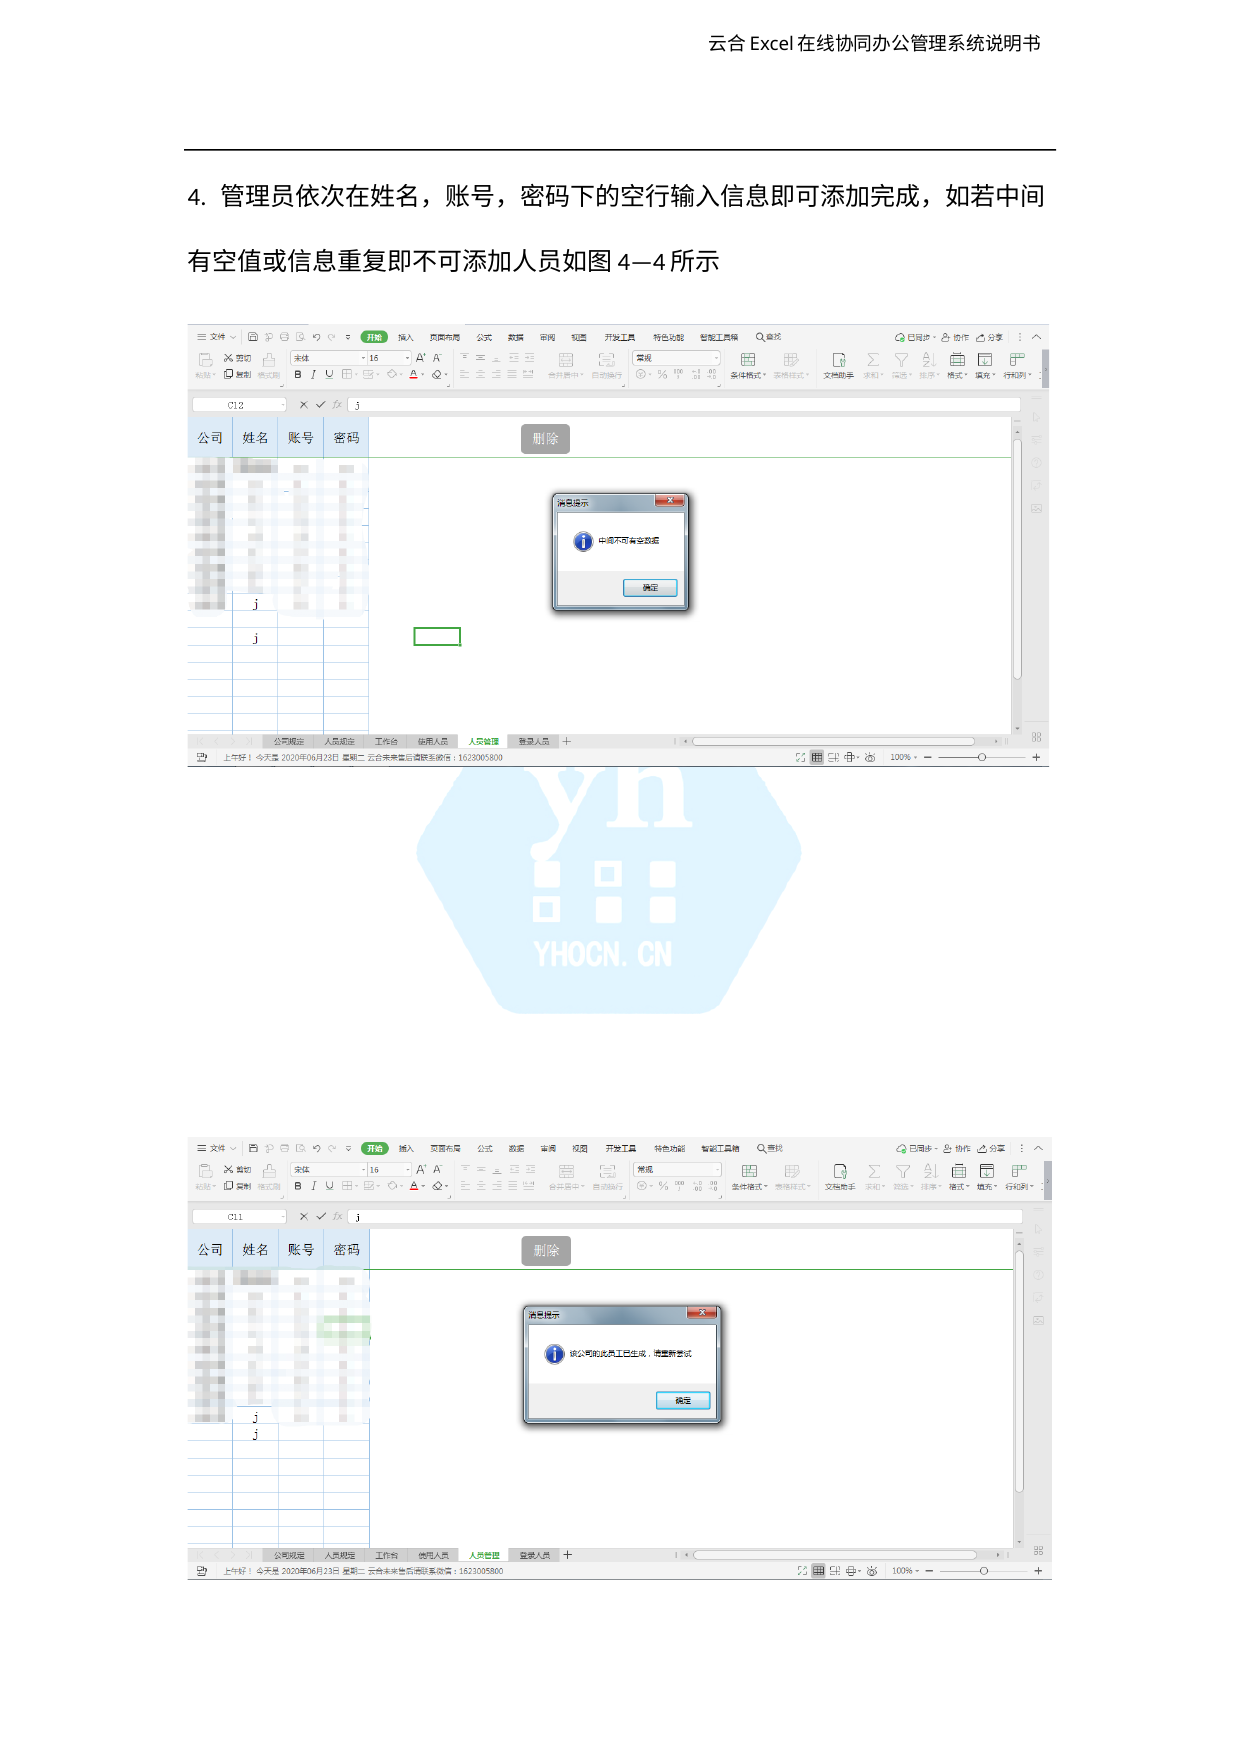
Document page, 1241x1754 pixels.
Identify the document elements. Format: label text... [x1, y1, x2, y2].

picture [187, 324, 1050, 767]
list 管理员依次在姓名，账号，密码下的空行输入信息即可添加完成，如若中间 [187, 162, 1053, 227]
picture [187, 1137, 1052, 1580]
list 有空值或信息重复即不可添加人员如图4—4所示 [187, 227, 1053, 292]
